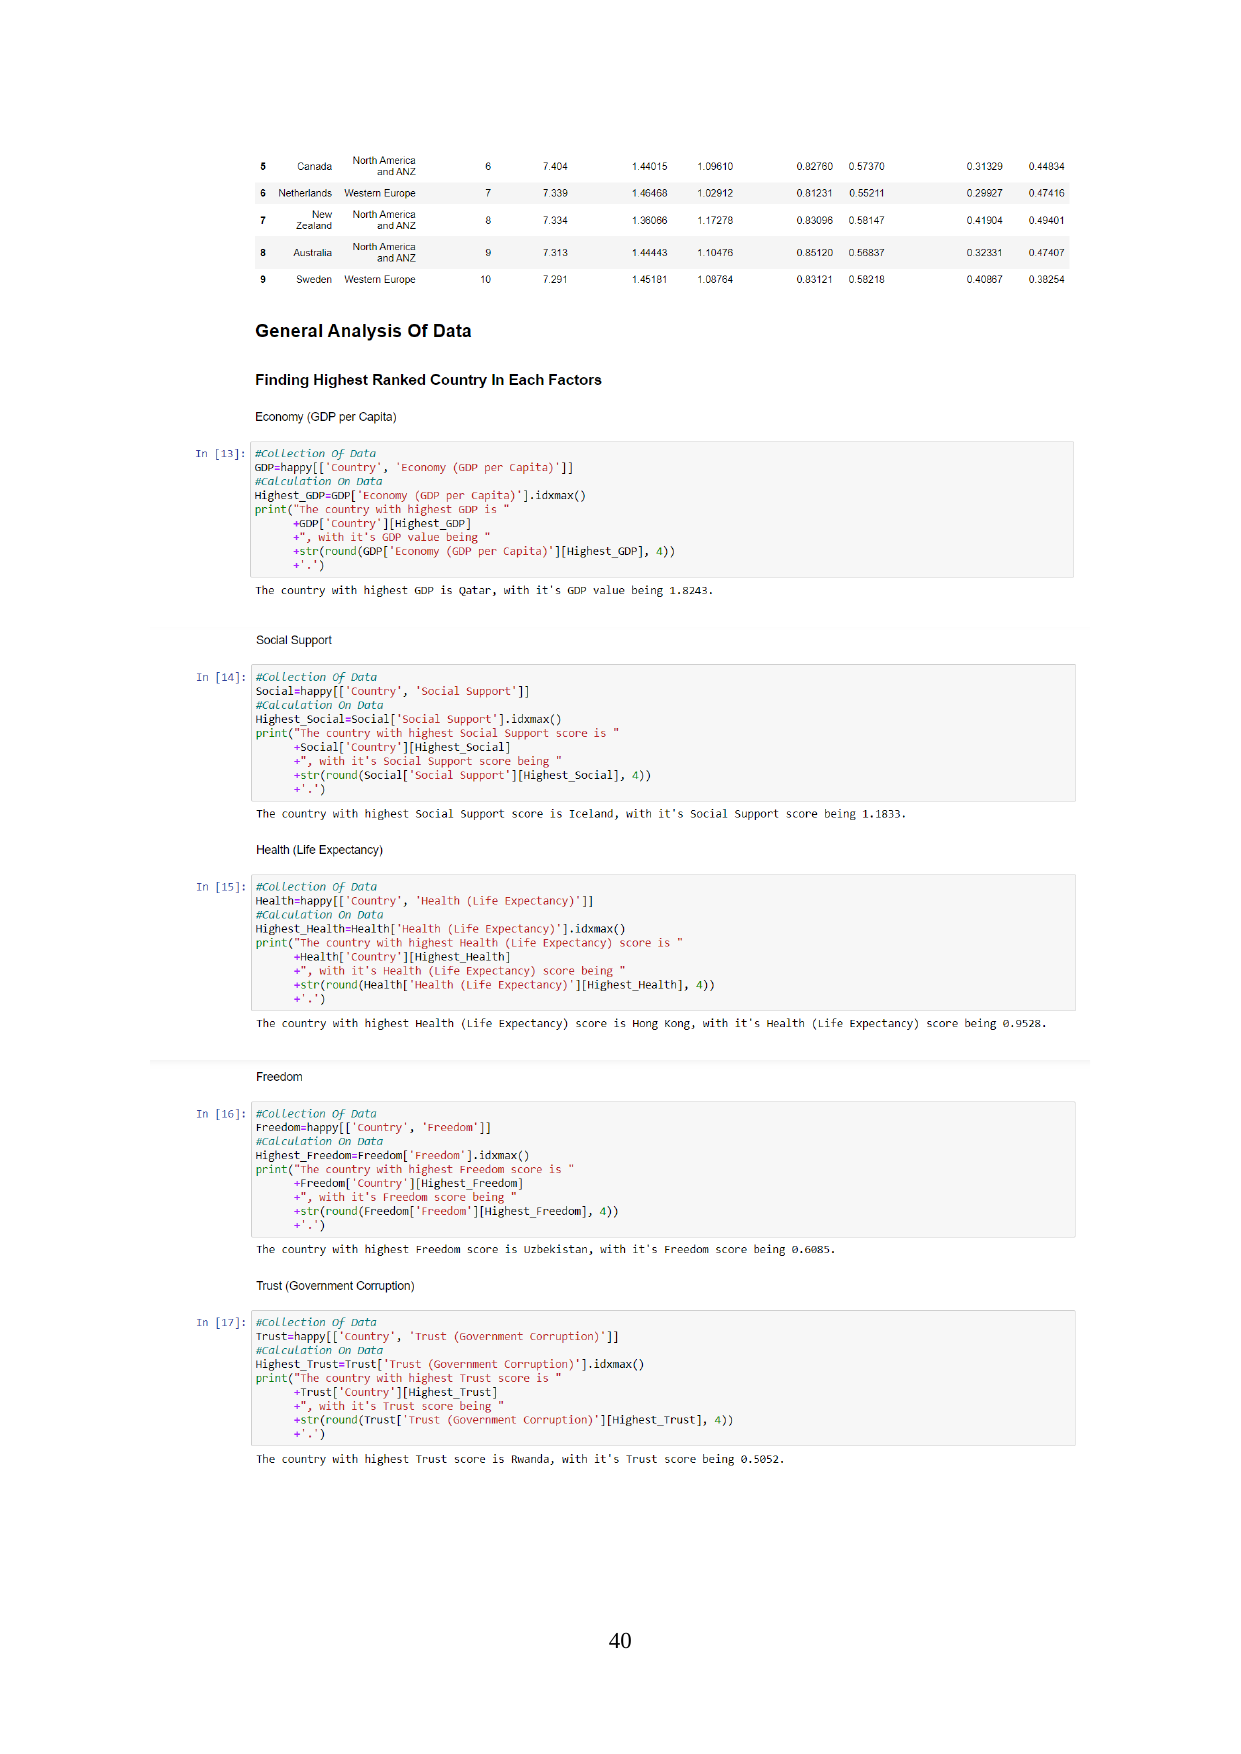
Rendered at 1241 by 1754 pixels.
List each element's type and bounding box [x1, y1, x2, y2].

picture [150, 1060, 1091, 1477]
picture [150, 150, 1091, 611]
picture [150, 627, 1091, 1044]
